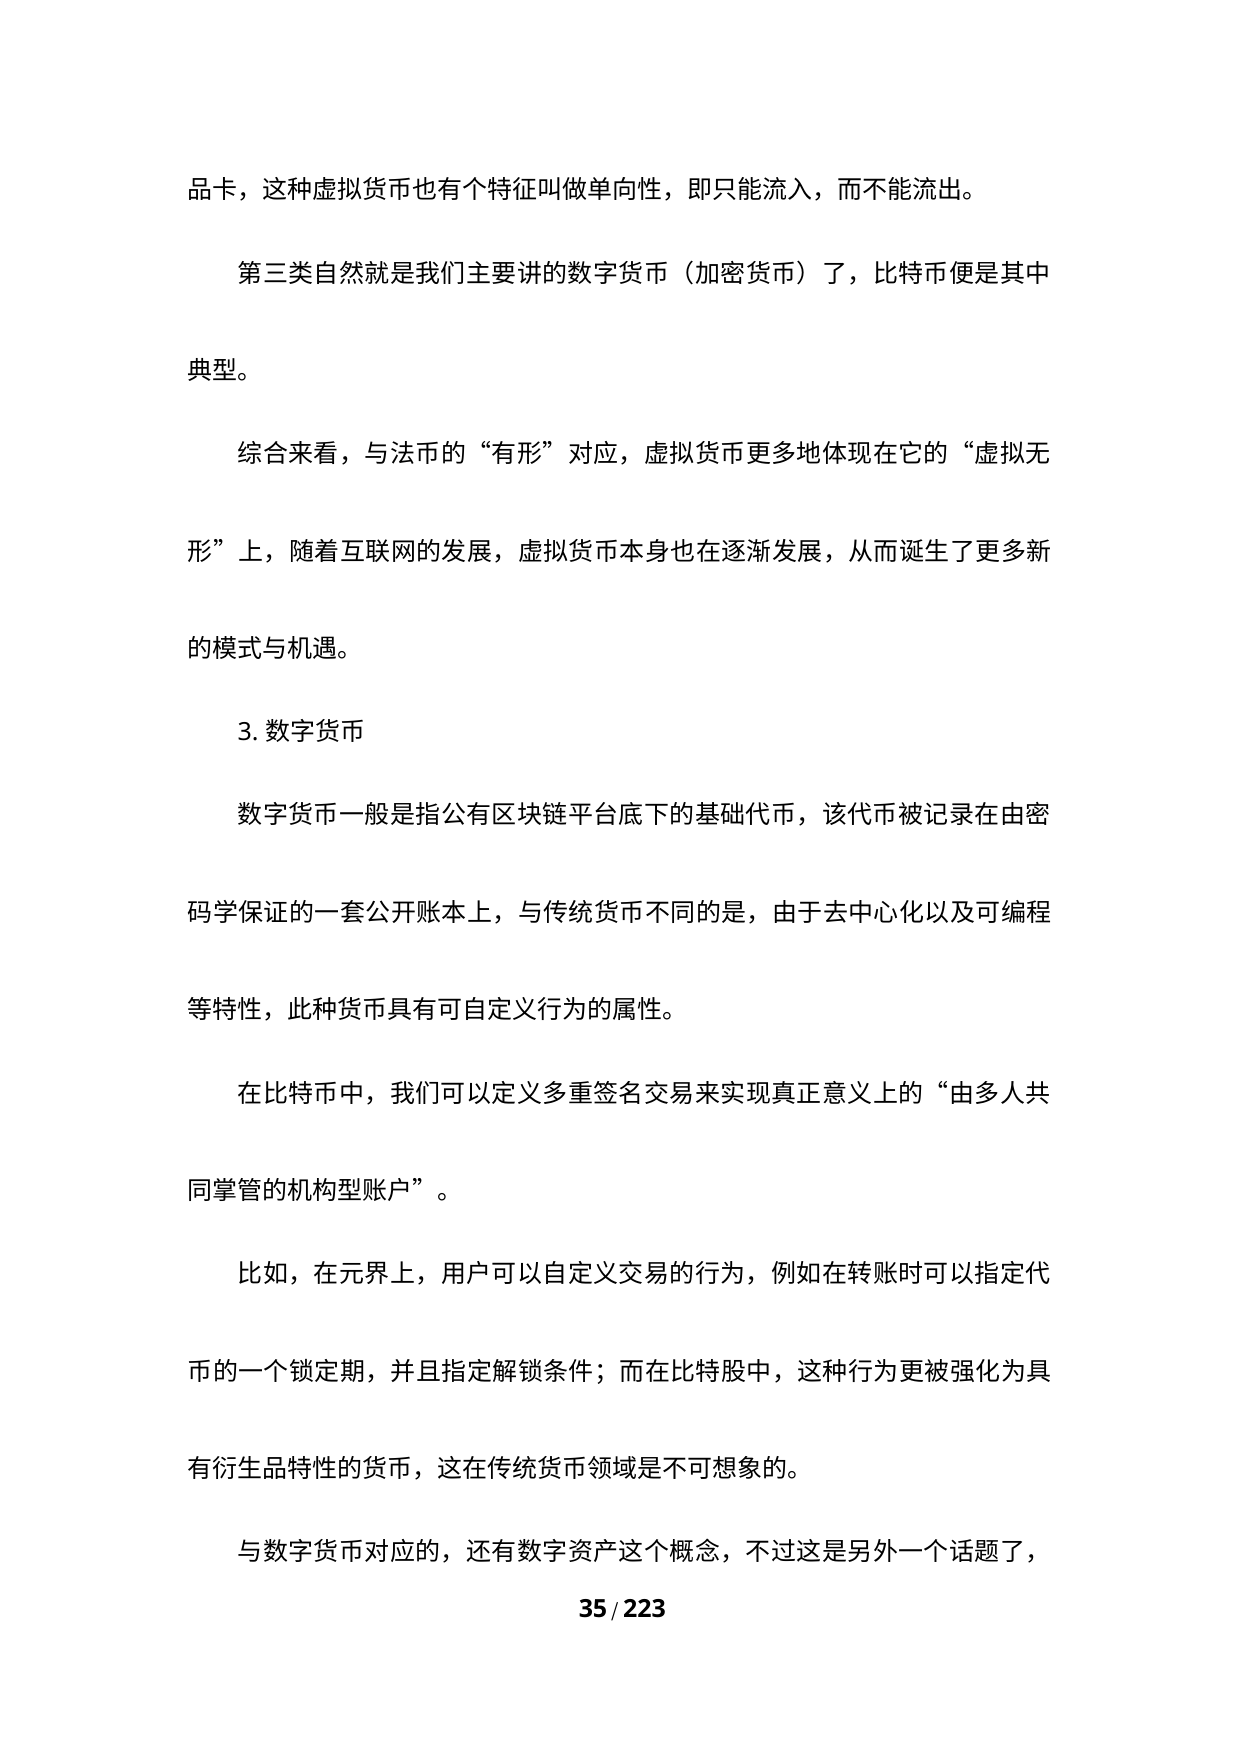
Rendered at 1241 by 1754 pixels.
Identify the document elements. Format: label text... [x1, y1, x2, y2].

text 综合来看，与法币的“有形”对应，虚拟货币更多地体现在它的“虚拟无形”上，随着互联网的发展，虚拟货币本身也在逐渐发展，从而诞生了更多新的模式与机遇。 [187, 419, 1053, 679]
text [187, 156, 1053, 221]
text 比如，在元界上，用户可以自定义交易的行为，例如在转账时可以指定代币的一个锁定期，并且指定解锁条件；而在比特股中，这种行为更被强化为具有衍生品特性的货币，这在传统货币领域是不可想象的。 [187, 1239, 1053, 1499]
text 3. 数字货币 [187, 697, 1053, 762]
text 数字货币一般是指公有区块链平台底下的基础代币，该代币被记录在由密码学保证的一套公开账本上，与传统货币不同的是，由于去中心化以及可编程等特性，此种货币具有可自定义行为的属性。 [187, 781, 1053, 1041]
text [187, 1517, 1053, 1582]
text 在比特币中，我们可以定义多重签名交易来实现真正意义上的“由多人共同掌管的机构型账户”。 [187, 1059, 1053, 1221]
text 第三类自然就是我们主要讲的数字货币（加密货币）了，比特币便是其中典型。 [187, 239, 1053, 401]
